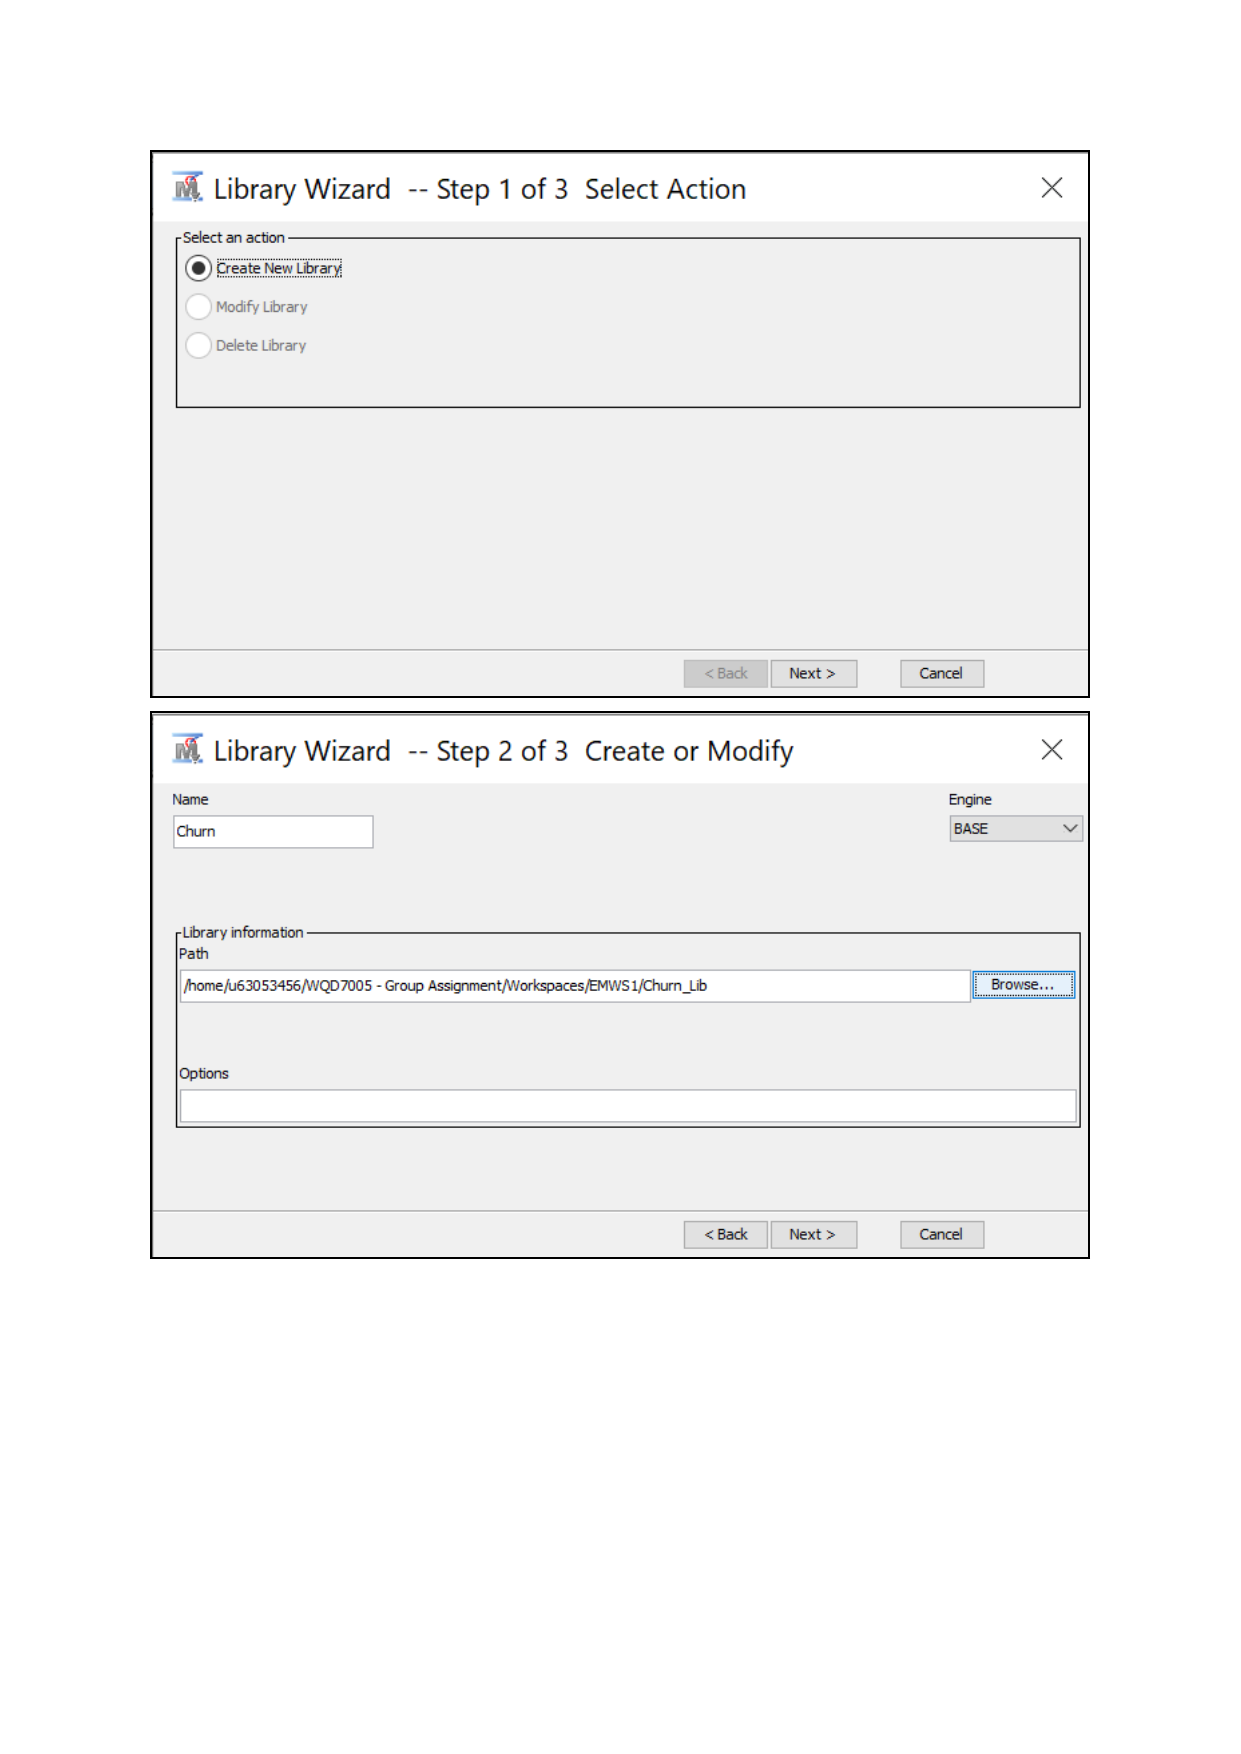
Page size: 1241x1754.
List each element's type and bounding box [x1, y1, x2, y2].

picture [152, 152, 1088, 696]
picture [152, 713, 1088, 1257]
